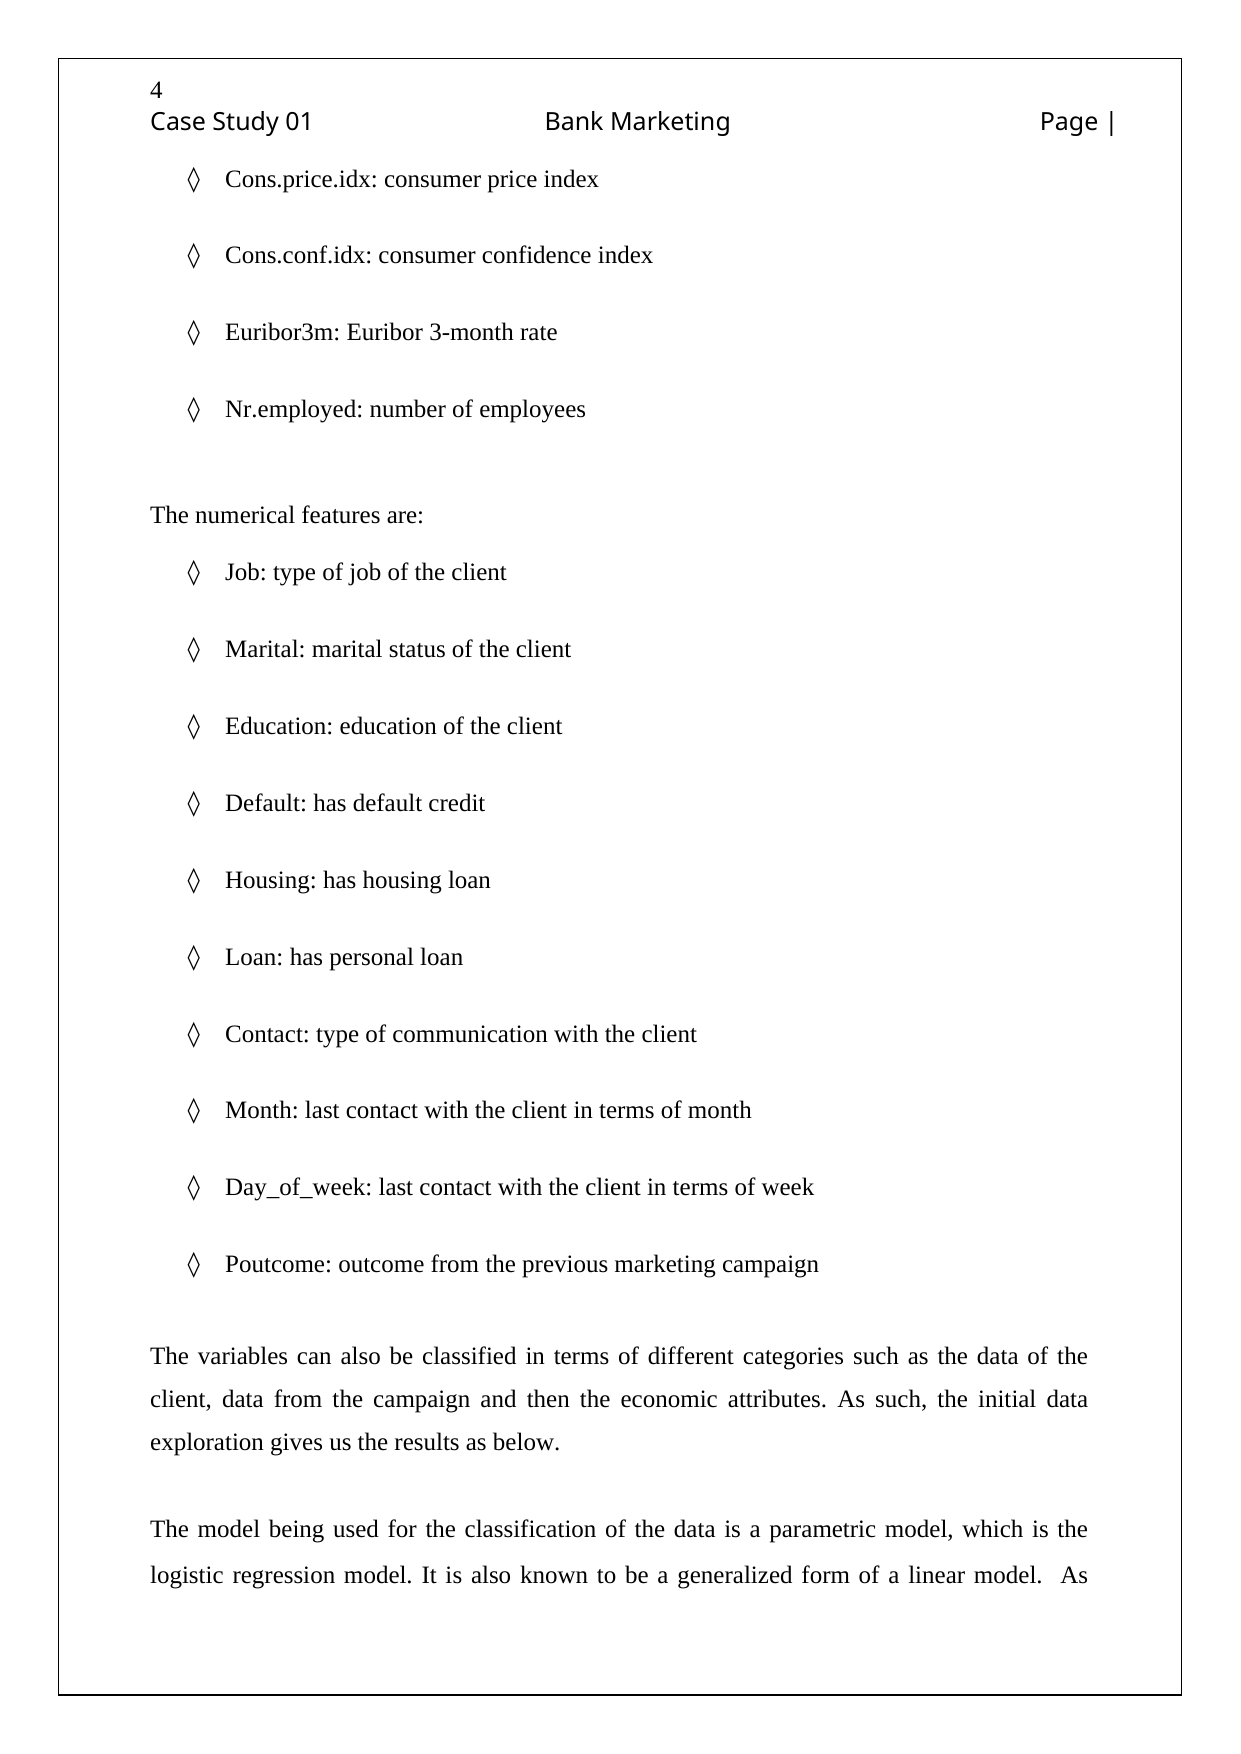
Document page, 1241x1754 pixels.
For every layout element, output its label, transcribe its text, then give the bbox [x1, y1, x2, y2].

text The variables can also be classified in terms of different categories such as the data of the client, data from the campaign and then the economic attributes. As such, the initial data exploration gives us the results as below. [150, 1341, 1090, 1456]
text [150, 1514, 1090, 1589]
list Month: last contact with the client in terms of month [187, 1082, 1090, 1133]
list Housing: has housing loan [187, 851, 1090, 902]
list Day_of_week: last contact with the client in terms of week [187, 1159, 1090, 1210]
list Poutcome: outcome from the previous marketing campaign [187, 1236, 1090, 1287]
list Loan: has personal loan [187, 928, 1090, 979]
text The numerical features are: [150, 501, 1090, 529]
list Marital: marital status of the client [187, 621, 1090, 672]
list Job: type of job of the client [187, 544, 1090, 595]
list Education: education of the client [187, 697, 1090, 749]
list Default: has default credit [187, 774, 1090, 826]
list Euribor3m: Euribor 3-month rate [187, 304, 1090, 355]
list Contact: type of communication with the client [187, 1005, 1090, 1056]
list Cons.conf.idx: consumer confidence index [187, 227, 1090, 278]
list Nr.employed: number of employees [187, 381, 1090, 432]
list Cons.price.idx: consumer price index [187, 150, 1090, 201]
